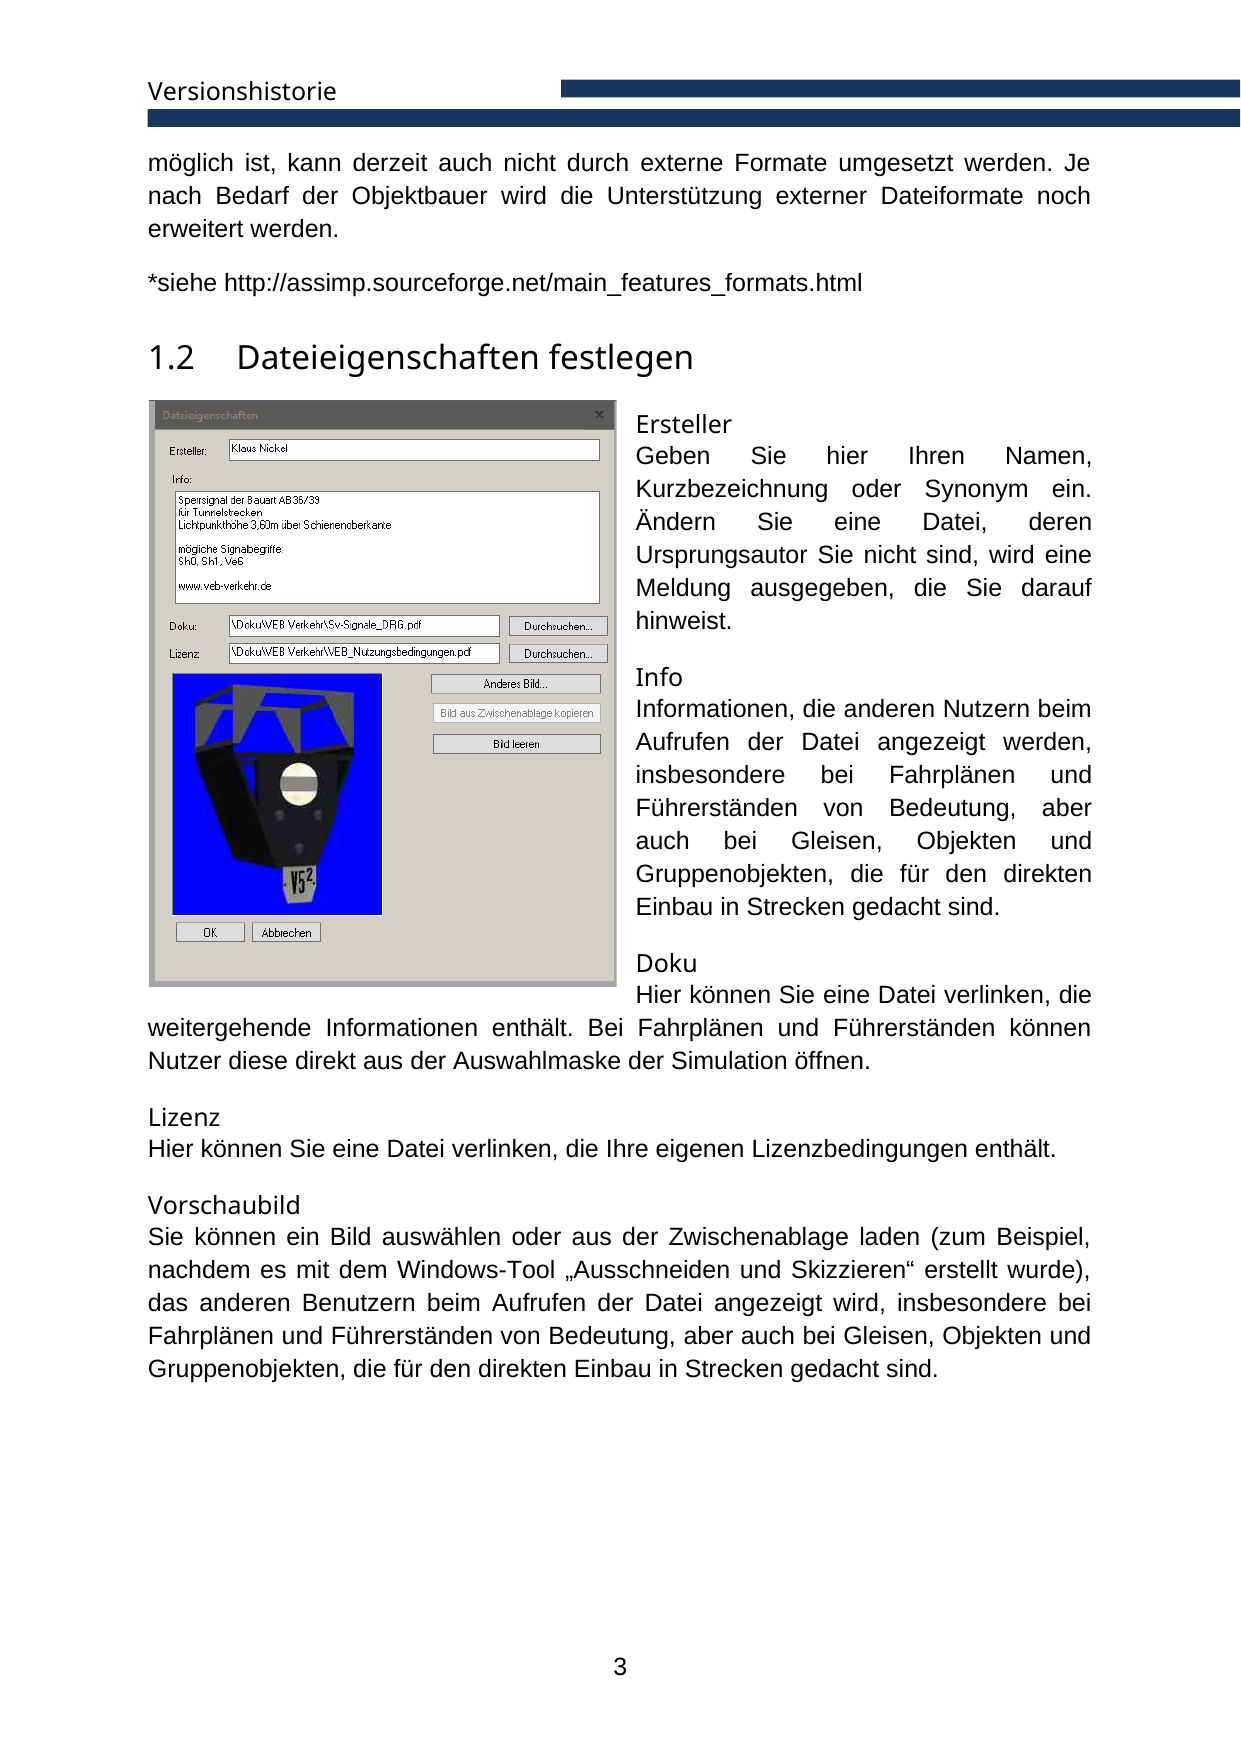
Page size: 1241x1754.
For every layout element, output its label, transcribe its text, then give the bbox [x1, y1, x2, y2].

picture [147, 400, 617, 985]
text Lizenz [148, 1100, 1093, 1134]
text Sie können ein Bild auswählen oder aus der Zwischenablage laden (zum Beispiel, nachdem es mit dem Windows-Tool „Ausschneiden und Skizzieren“ erstellt wurde), das anderen Benutzern beim Aufrufen der Datei angezeigt wird, insbesondere bei Fahrplänen und Führerständen von Bedeutung, aber auch bei Gleisen, Objekten und Gruppenobjekten, die für den direkten Einbau in Strecken gedacht sind. [148, 1222, 1093, 1383]
text Info [617, 660, 1093, 694]
text Geben Sie hier Ihren Namen, Kurzbezeichnung oder Synonym ein. Ändern Sie eine Datei, deren Ursprungsautor Sie nicht sind, wird eine Meldung ausgegeben, die Sie darauf hinweist. [617, 441, 1093, 635]
subtitle Dateieigenschaften festlegen [148, 334, 1093, 379]
text Ersteller [617, 407, 1093, 441]
text Informationen, die anderen Nutzern beim Aufrufen der Datei angezeigt werden, insbesondere bei Fahrplänen und Führerständen von Bedeutung, aber auch bei Gleisen, Objekten und Gruppenobjekten, die für den direkten Einbau in Strecken gedacht sind. [617, 694, 1093, 921]
text Hier können Sie eine Datei verlinken, die weitergehende Informationen enthält. Bei Fahrplänen und Führerständen können Nutzer diese direkt aus der Auswahlmaske der Simulation öffnen. [148, 980, 1093, 1075]
text Doku [617, 946, 1093, 980]
text Hier können Sie eine Datei verlinken, die Ihre eigenen Lizenzbedingungen enthält. [148, 1134, 1093, 1163]
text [148, 148, 1093, 242]
text *siehe http://assimp.sourceforge.net/main_features_formats.html [148, 267, 1093, 296]
text Vorschaubild [148, 1188, 1093, 1222]
